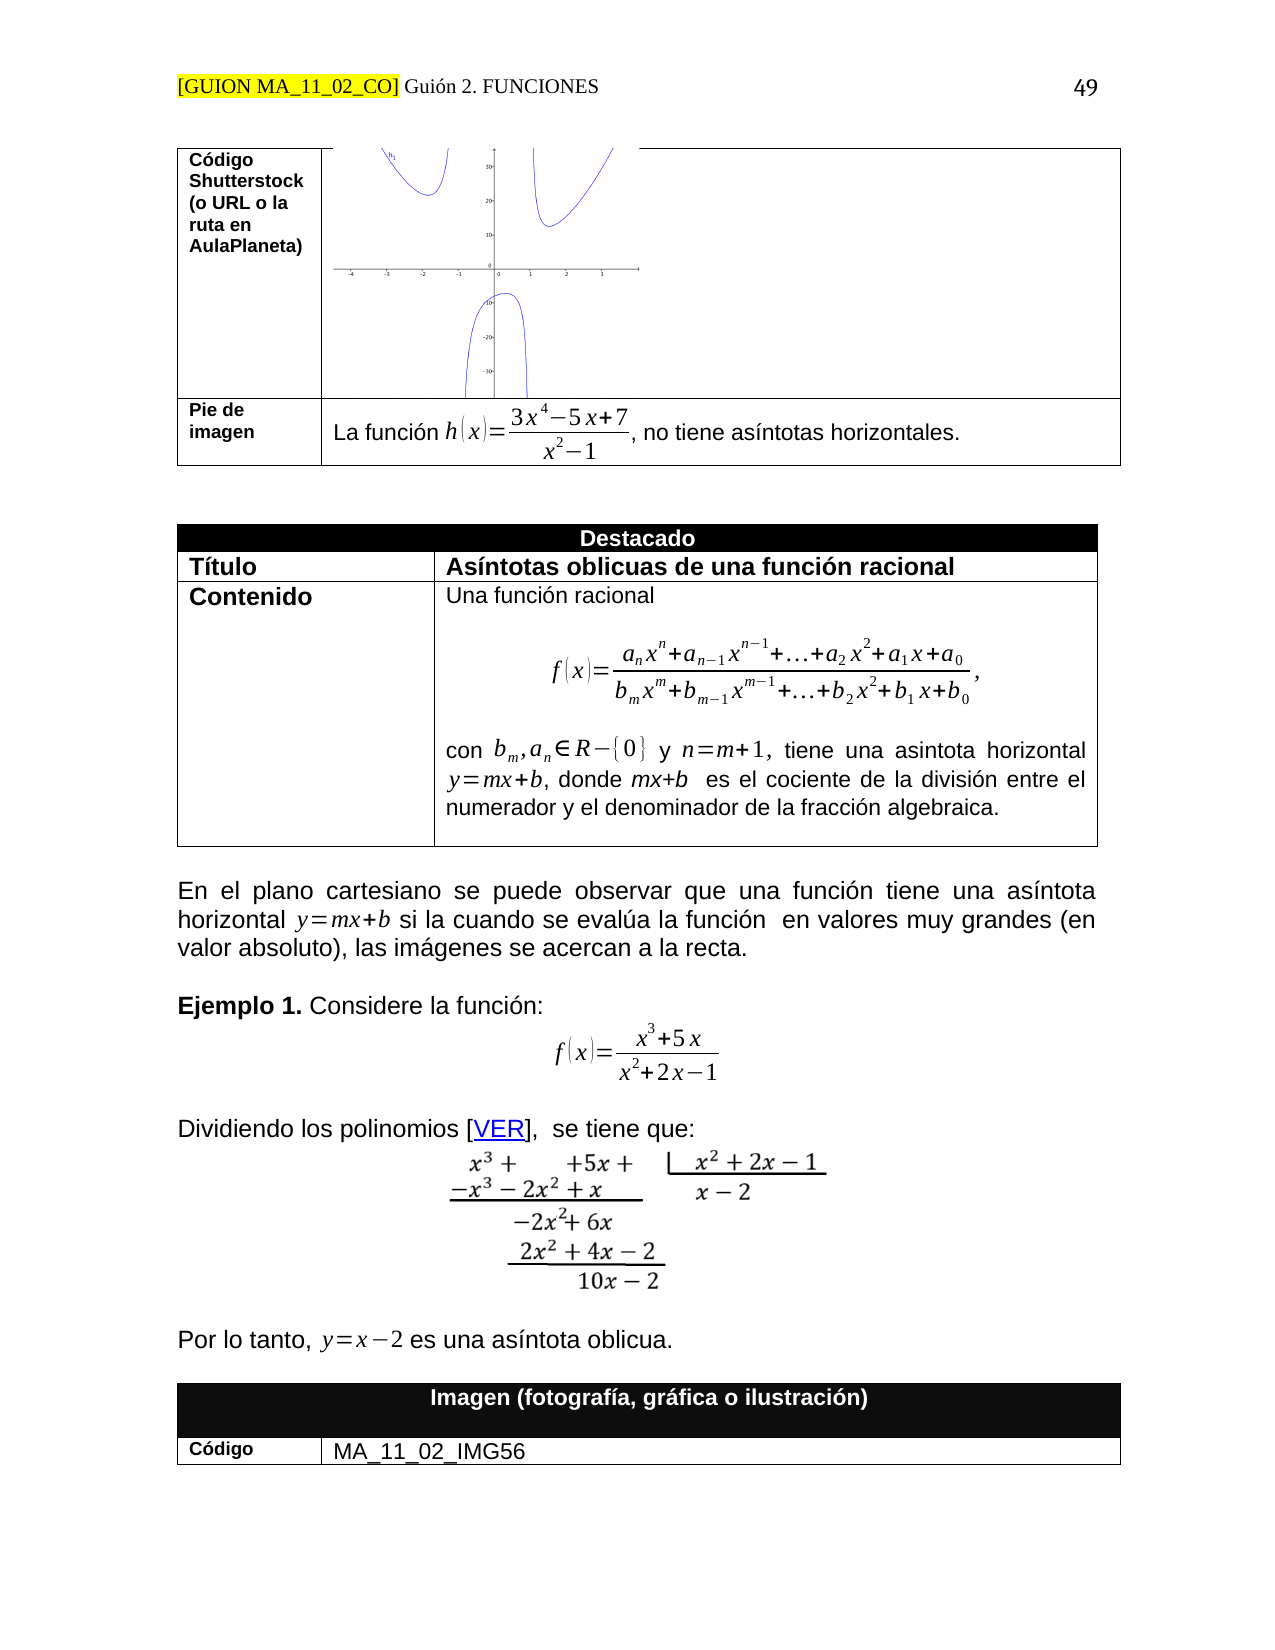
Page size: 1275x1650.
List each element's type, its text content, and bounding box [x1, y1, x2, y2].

table_cell [322, 149, 333, 398]
table_cell Una función racional con y tiene una asintota horizontal , donde mx+b es el cociente de la división entre el numerador y el denominador de la fracción algebraica. [435, 582, 1097, 846]
table_header Imagen (fotografía, gráfica o ilustración) [178, 1384, 1120, 1437]
table_cell Código [178, 1438, 321, 1464]
picture [439, 1143, 836, 1297]
table_cell Código Shutterstock (o URL o la ruta en AulaPlaneta) [178, 149, 321, 398]
table_cell Pie de imagen [178, 399, 321, 465]
text En el plano cartesiano se puede observar que una función tiene una asíntota horizontal si la cuando se evalúa la función en valores muy grandes (en valor absoluto), las imágenes se acercan a la recta. [177, 876, 1098, 962]
picture [333, 148, 640, 398]
table_cell Asíntotas oblicuas de una función racional [435, 552, 1097, 581]
table_cell [640, 149, 1120, 398]
table_cell Contenido [178, 582, 434, 846]
table_cell Título [178, 552, 434, 581]
text Ejemplo 1. Considere la función: [177, 991, 1098, 1020]
table_cell La función , no tiene asíntotas horizontales. [322, 399, 1120, 465]
table_cell MA_11_02_IMG56 [322, 1438, 1120, 1464]
text Por lo tanto, es una asíntota oblicua. [177, 1325, 1098, 1354]
text Dividiendo los polinomios [VER], se tiene que: [177, 1114, 1098, 1143]
table_header Destacado [178, 525, 1097, 551]
